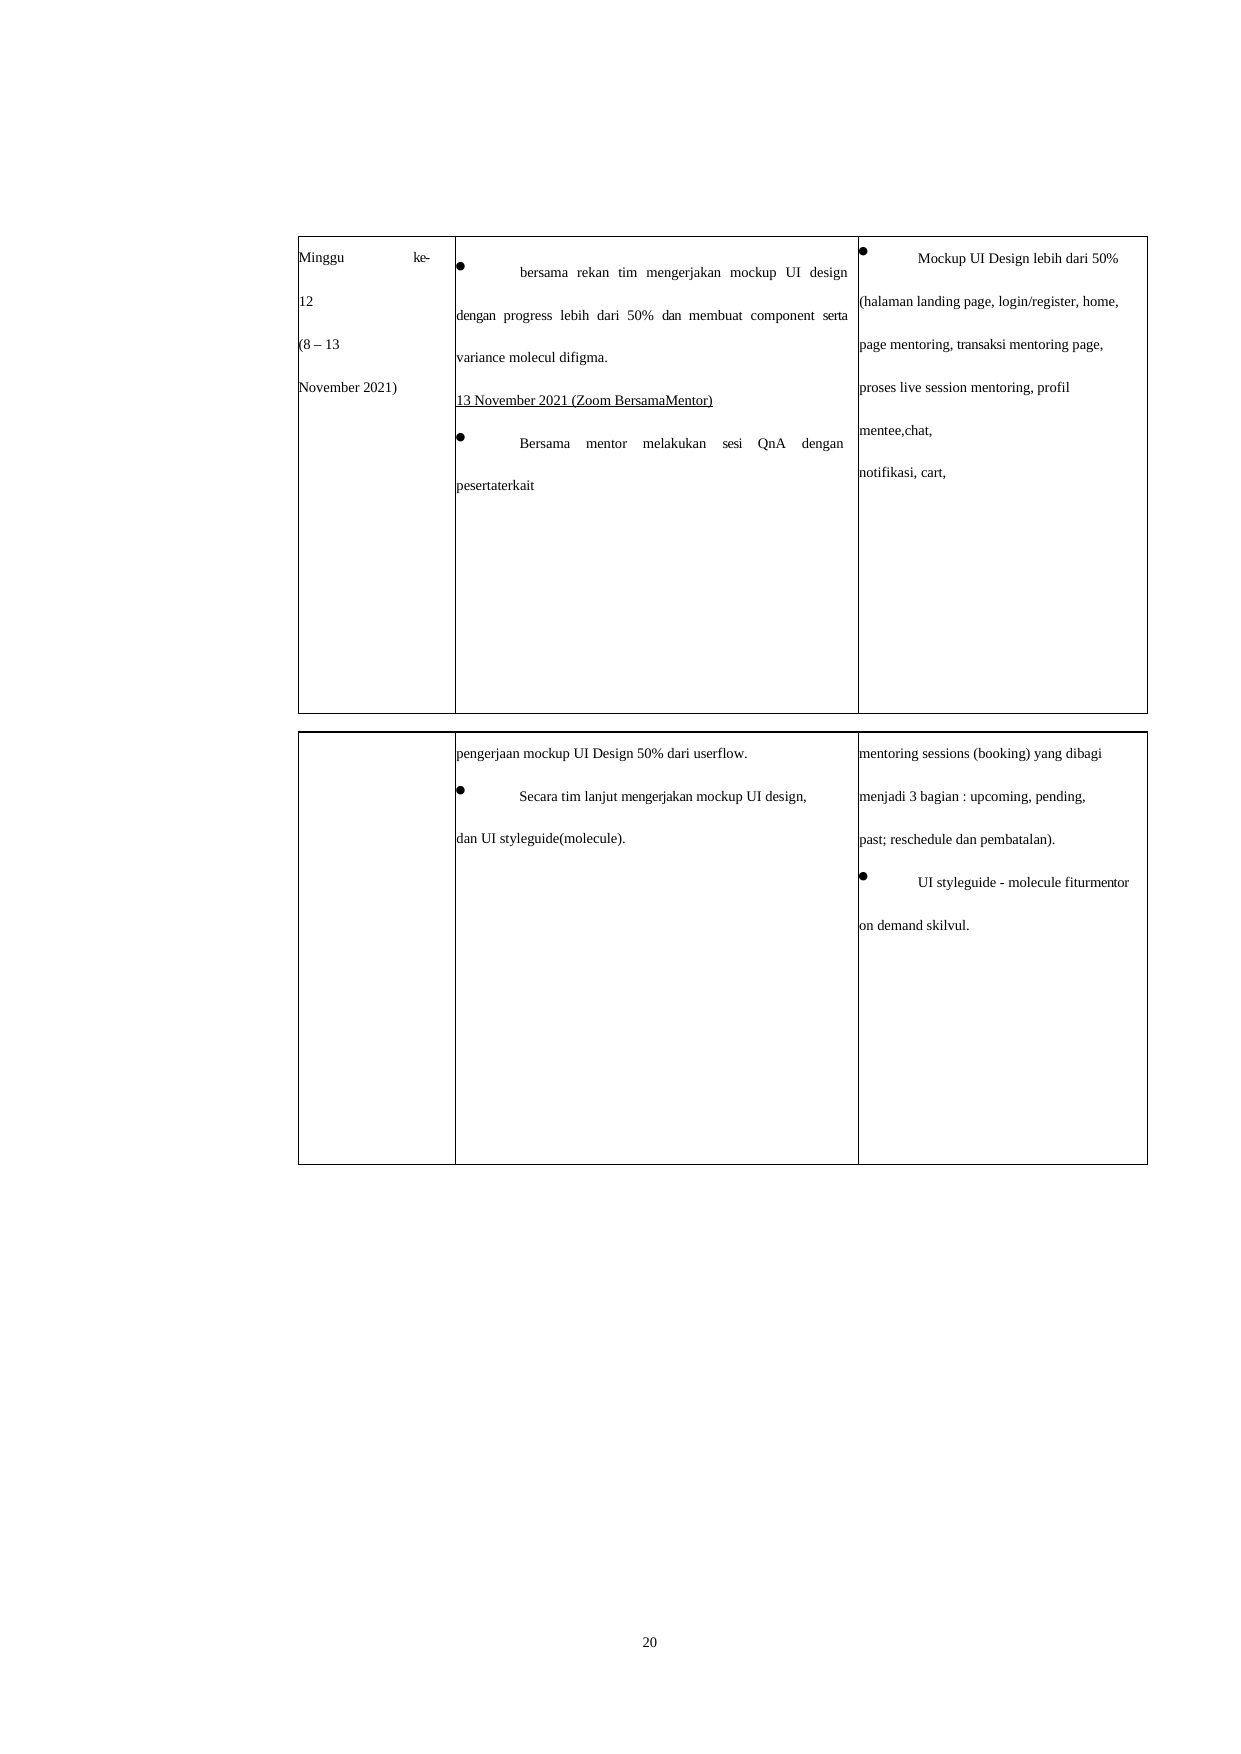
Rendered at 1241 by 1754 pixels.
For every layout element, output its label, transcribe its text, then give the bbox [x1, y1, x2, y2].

table_cell Mockup UI Design lebih dari 50% (halaman landing page, login/register, home, page mentoring, transaksi mentoring page, proses live session mentoring, profil mentee,chat, notifikasi, cart, [859, 237, 1147, 712]
table_cell Minggu ke- 12 (8 – 13 November 2021) [299, 237, 455, 712]
table_header mentoring sessions (booking) yang dibagi menjadi 3 bagian : upcoming, pending, past; reschedule dan pembatalan). UI styleguide - molecule fiturmentor on demand skilvul. [859, 733, 1147, 1164]
table_cell bersama rekan tim mengerjakan mockup UI design dengan progress lebih dari 50% dan membuat component serta variance molecul difigma. 13 November 2021 (Zoom BersamaMentor) Bersama mentor melakukan sesi QnA dengan pesertaterkait [456, 237, 858, 712]
table_header pengerjaan mockup UI Design 50% dari userflow. Secara tim lanjut mengerjakan mockup UI design, dan UI styleguide(molecule). [456, 733, 858, 1164]
table_header [299, 733, 455, 1164]
